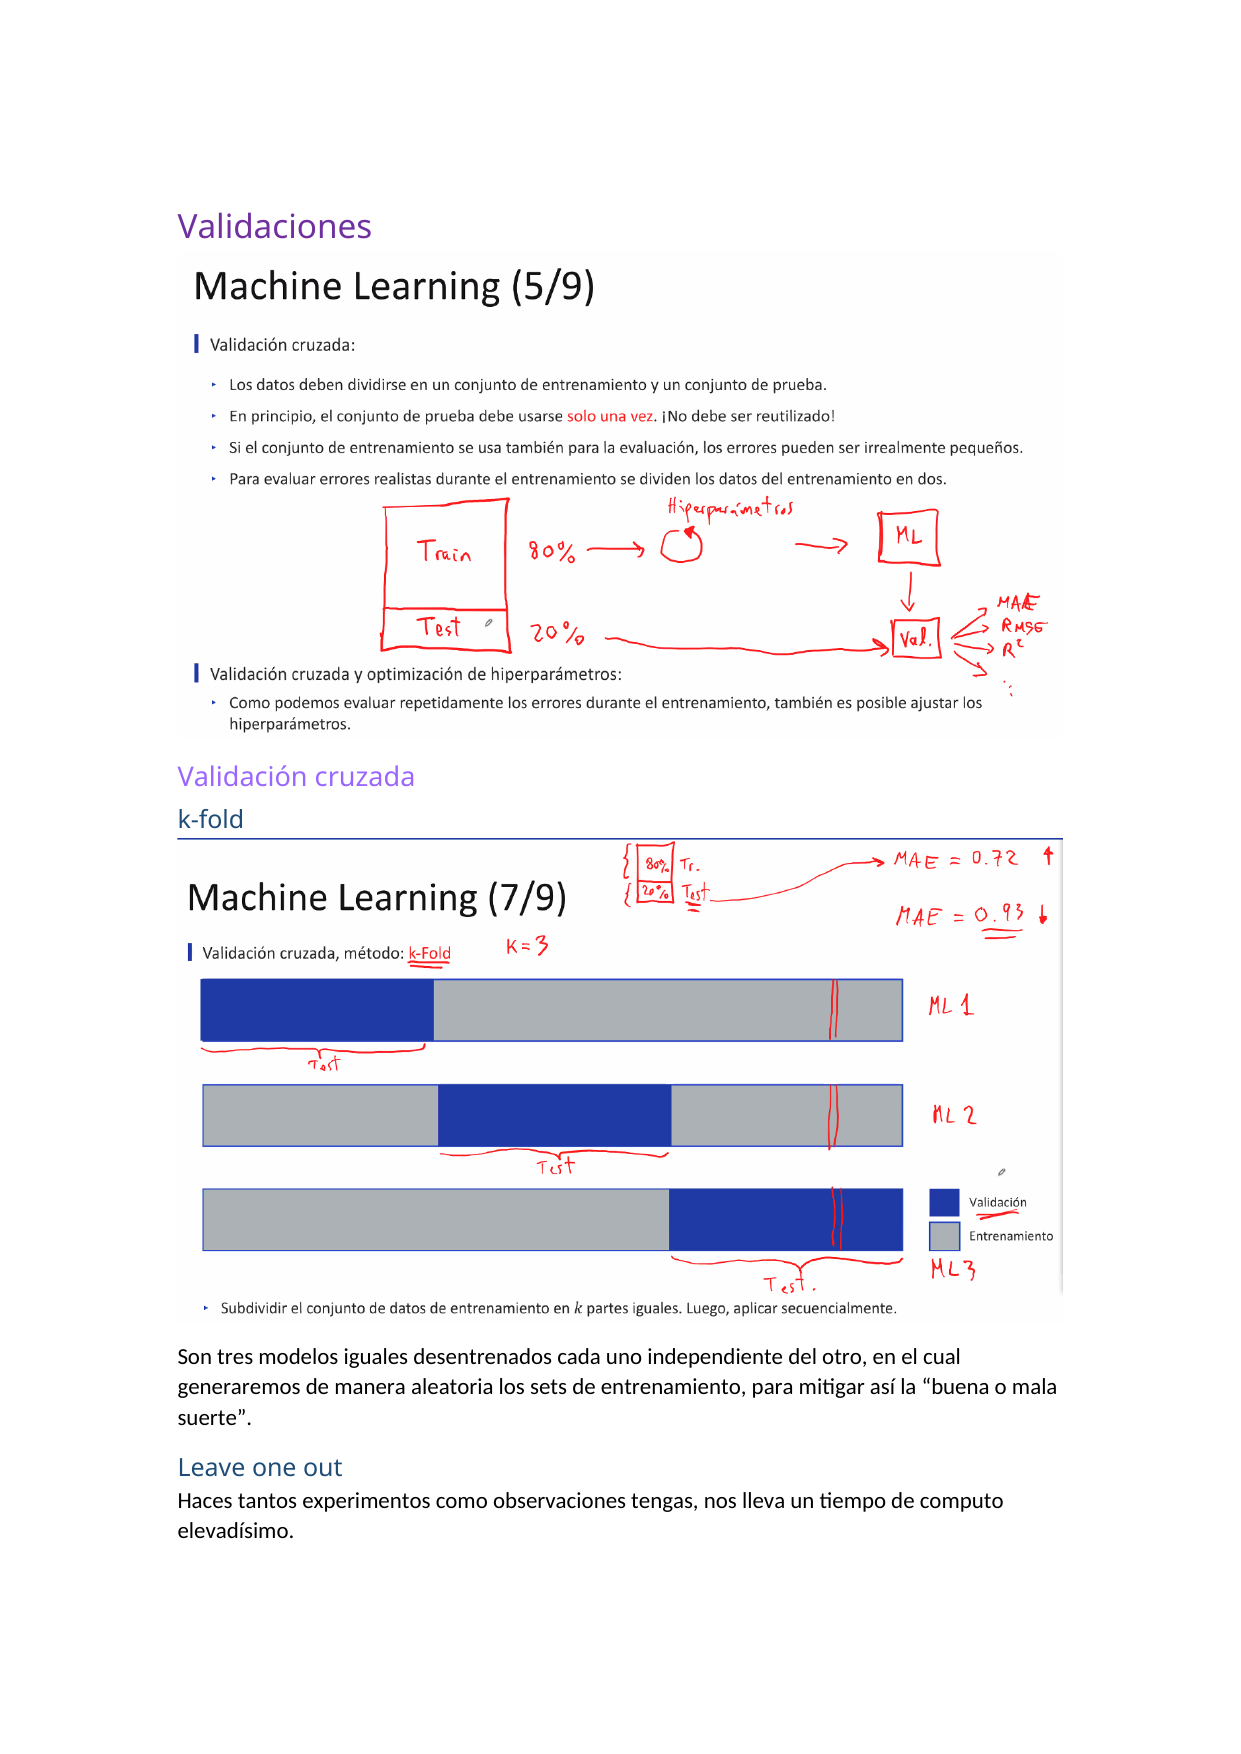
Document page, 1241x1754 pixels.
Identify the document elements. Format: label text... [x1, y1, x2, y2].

subtitle Validaciones [177, 203, 1063, 248]
picture [177, 251, 1063, 739]
text Haces tantos experimentos como observaciones tengas, nos lleva un tiempo de computo elevadísimo. [177, 1486, 1063, 1544]
text Son tres modelos iguales desentrenados cada uno independiente del otro, en el cual generaremos de manera aleatoria los sets de entrenamiento, para mitigar así la “buena o mala suerte”. [177, 1342, 1063, 1431]
subtitle Leave one out [177, 1449, 1063, 1483]
picture [177, 838, 1063, 1324]
subtitle k-fold [177, 802, 1063, 836]
subtitle Validación cruzada [177, 758, 1063, 795]
